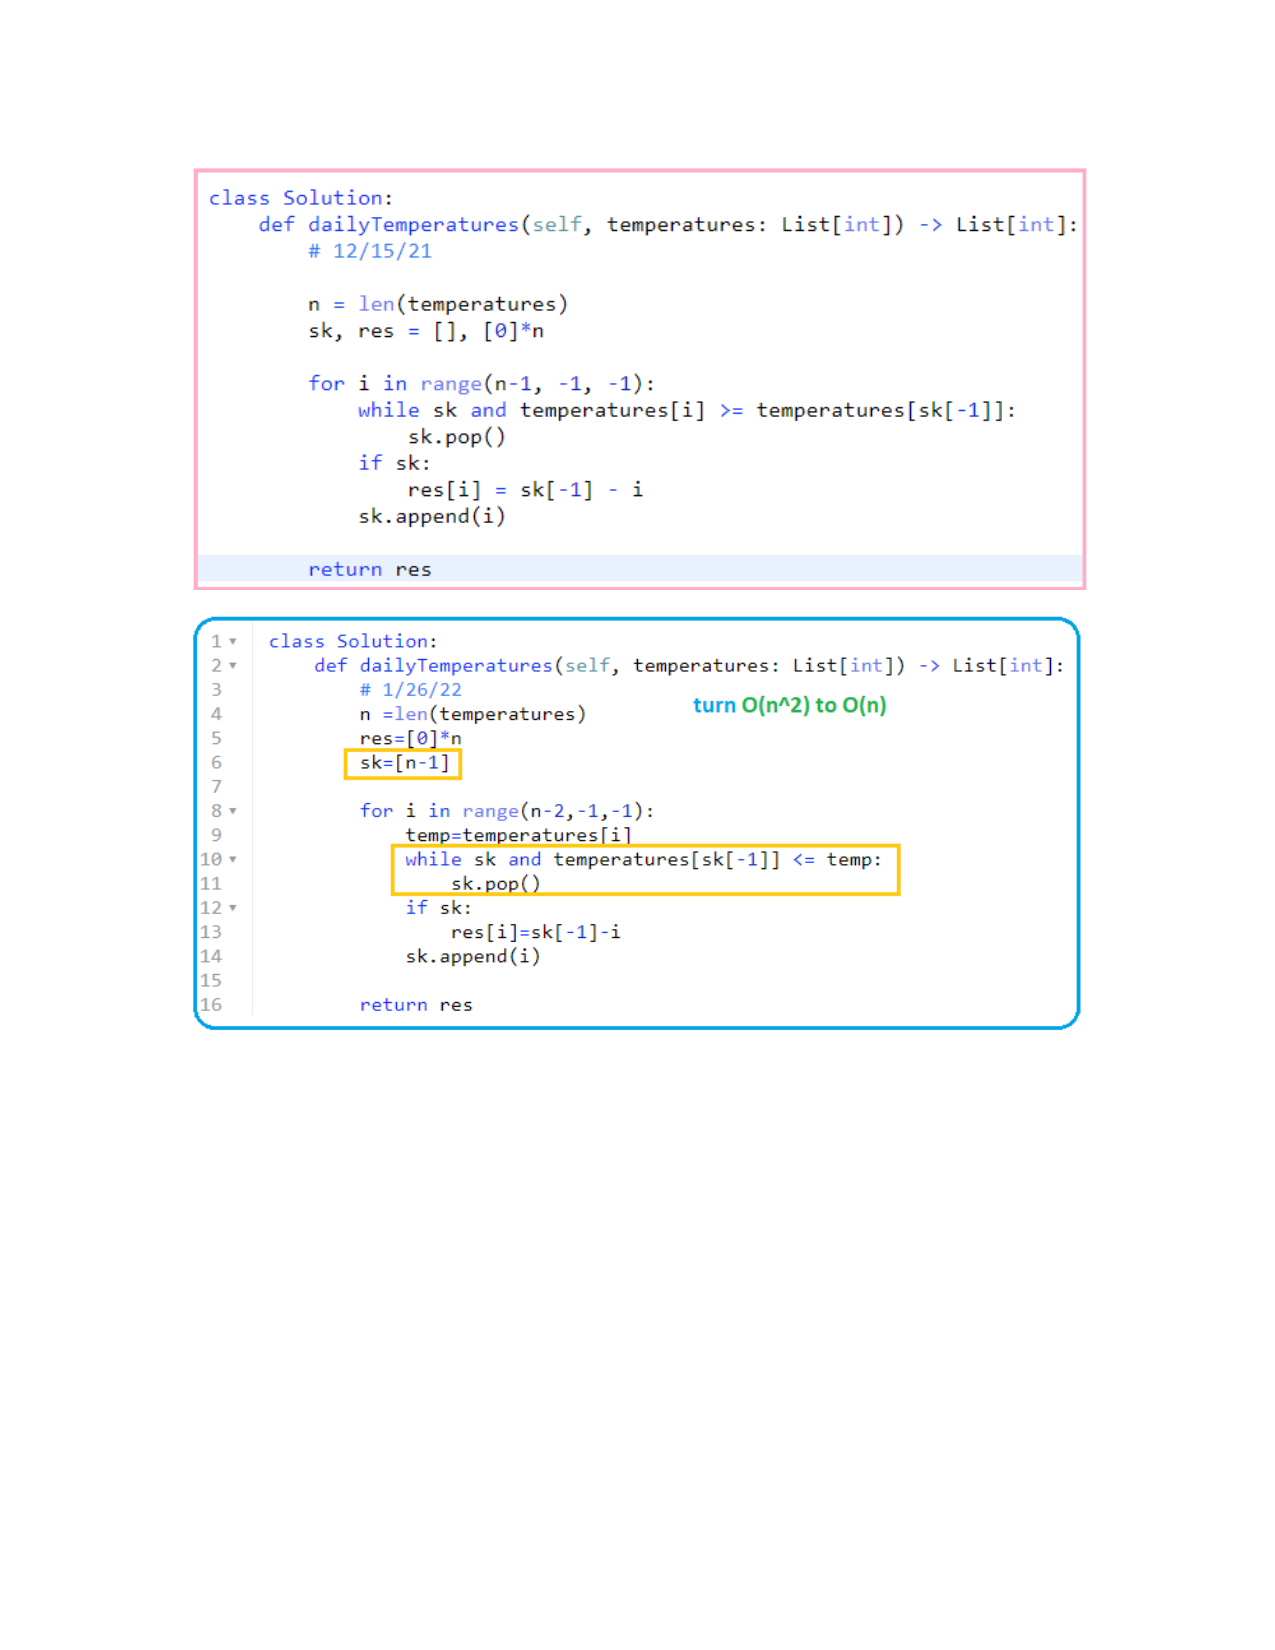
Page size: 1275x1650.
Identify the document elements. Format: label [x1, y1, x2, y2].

picture [187, 150, 1087, 590]
picture [187, 608, 1087, 1039]
